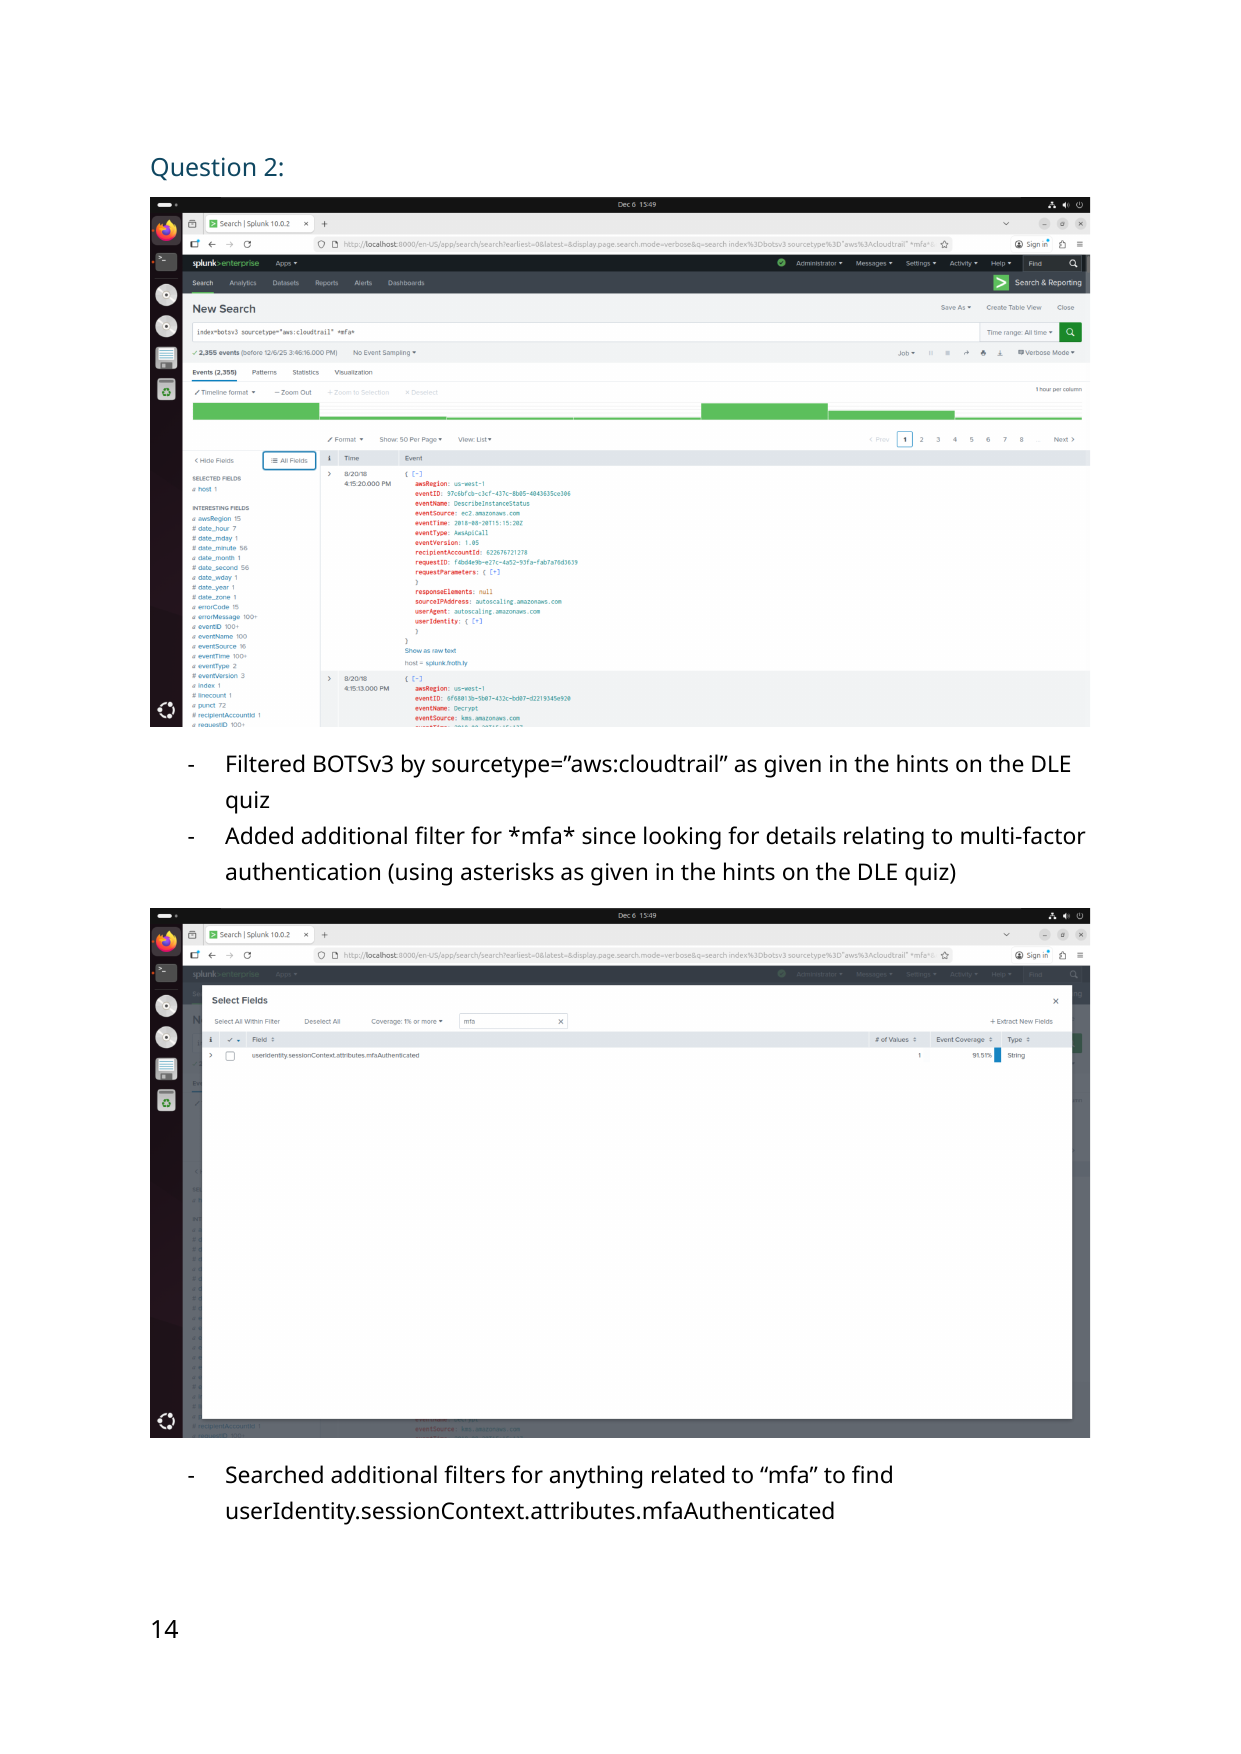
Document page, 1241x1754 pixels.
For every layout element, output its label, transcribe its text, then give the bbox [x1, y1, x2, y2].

picture [150, 908, 1091, 1438]
list Added additional filter for *mfa* since looking for details relating to multi-factor authentication (using asterisks as given in the hints on the DLE quiz) [187, 820, 1090, 887]
picture [150, 197, 1091, 727]
list Filtered BOTSv3 by sourcetype=”aws:cloudtrail” as given in the hints on the DLE quiz [187, 748, 1090, 815]
list Searched additional filters for anything related to “mfa” to find userIdentity.sessionContext.attributes.mfaAuthenticated [187, 1459, 1090, 1526]
subtitle Question 2: [150, 150, 1090, 184]
